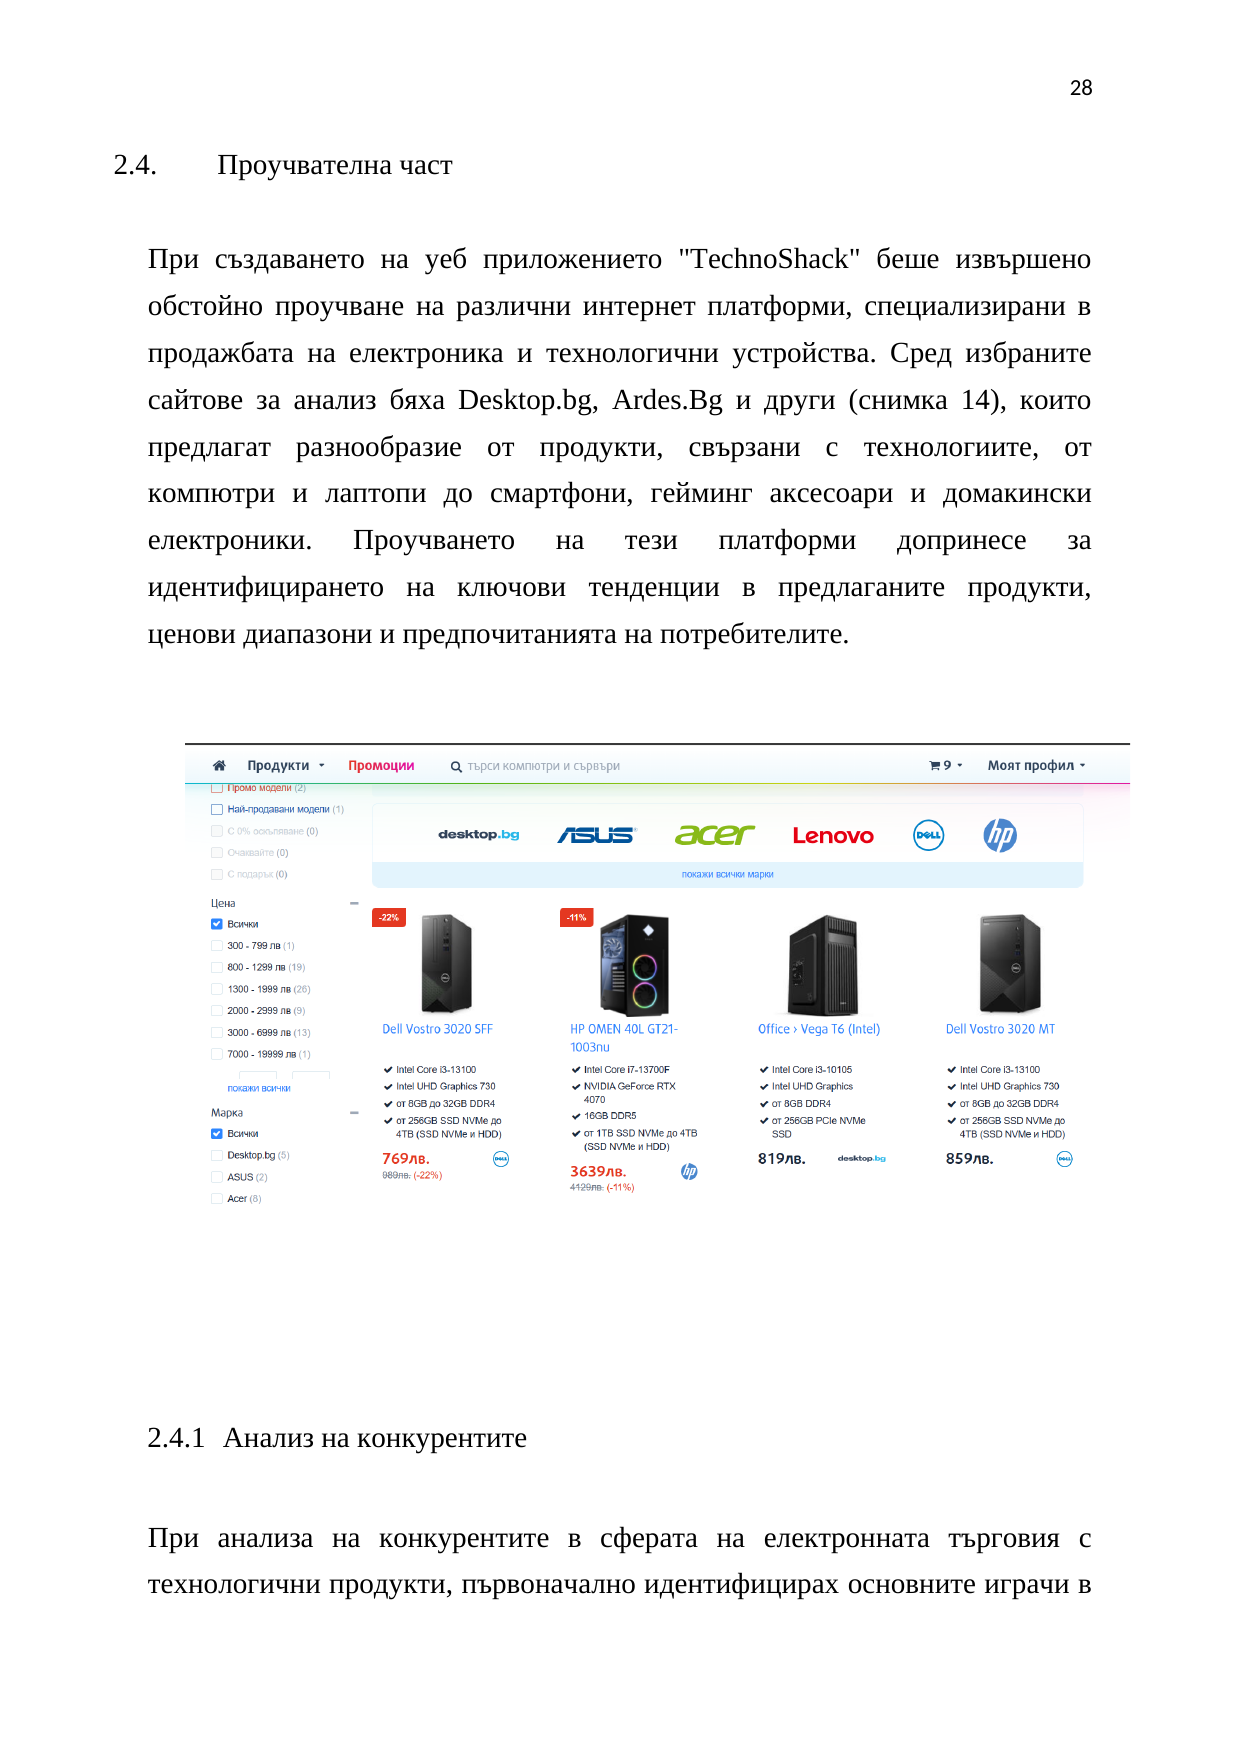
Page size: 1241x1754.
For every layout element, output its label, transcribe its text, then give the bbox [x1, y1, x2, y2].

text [148, 1520, 1093, 1600]
subtitle 2.4.1 Анализ на конкурентите [147, 1420, 1093, 1453]
subtitle Проучвателна част [157, 147, 1093, 181]
picture [185, 743, 1130, 1214]
text При създаването на уеб приложението "TechnoShack" беше извършено обстойно проучване на различни интернет платформи, специализирани в продажбата на електроника и технологични устройства. Сред избраните сайтове за анализ бяха Desktop.bg, Ardes.Bg и други (снимка 14), които предлагат разнообразие от продукти, свързани с технологиите, от компютри и лаптопи до смартфони, гейминг аксесоари и домакински електроники. Проучването на тези платформи допринесе за идентифицирането на ключови тенденции в предлаганите продукти, ценови диапазони и предпочитанията на потребителите. [148, 241, 1093, 650]
